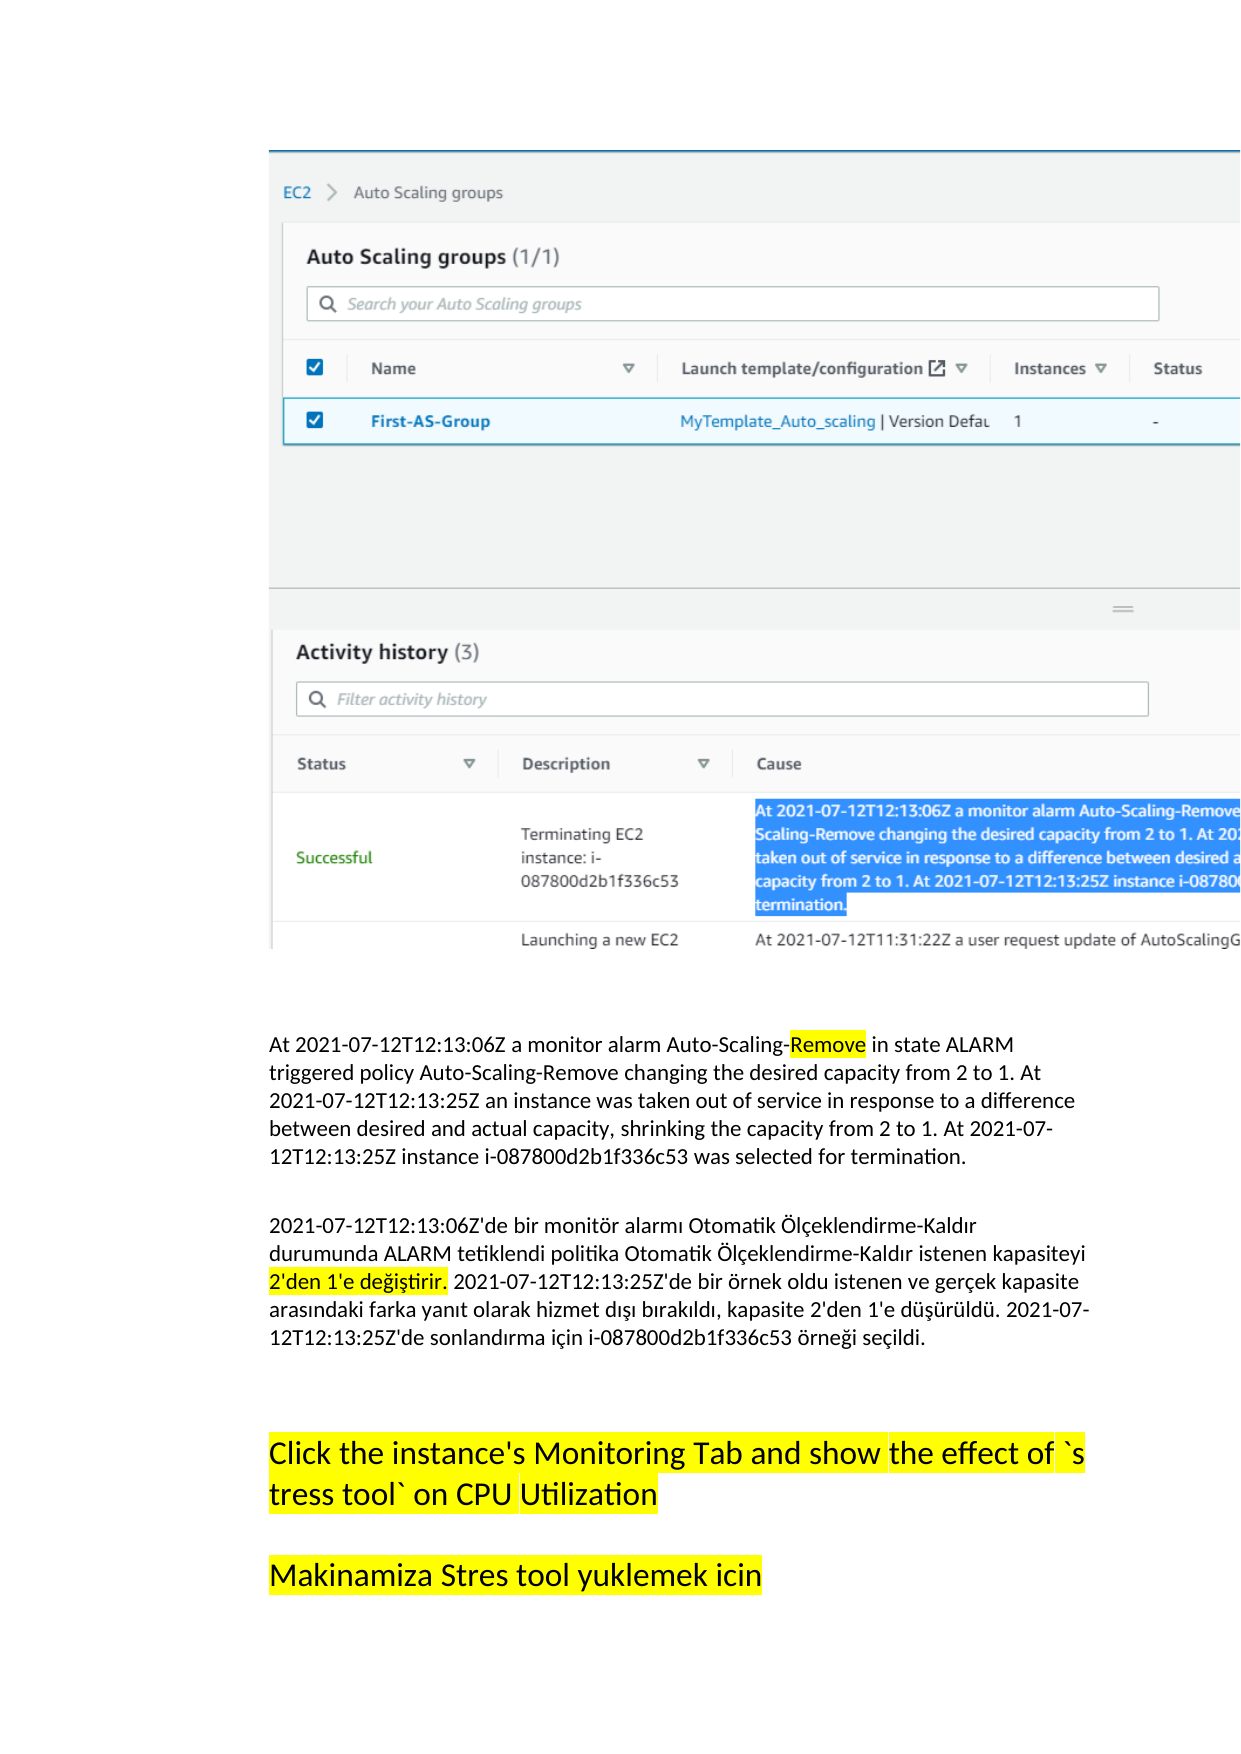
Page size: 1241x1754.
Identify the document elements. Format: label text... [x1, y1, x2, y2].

text 2021-07-12T12:13:06Z'de bir monitör alarmı Otomatik Ölçeklendirme-Kaldır durumunda ALARM tetiklendi politika Otomatik Ölçeklendirme-Kaldır istenen kapasiteyi 2'den 1'e değiştirir. 2021-07-12T12:13:25Z'de bir örnek oldu istenen ve gerçek kapasite arasındaki farka yanıt olarak hizmet dışı bırakıldı, kapasite 2'den 1'e düşürüldü. 2021-07-12T12:13:25Z'de sonlandırma için i-087800d2b1f336c53 örneği seçildi. [269, 1211, 1090, 1351]
picture [268, 150, 1241, 949]
text Click the instance's Monitoring Tab and show the effect of `stress tool` on CPU Utilization [658, 1432, 1090, 1514]
text Makinamiza Stres tool yuklemek icin [269, 1554, 1090, 1595]
text At 2021-07-12T12:13:06Z a monitor alarm Auto-Scaling-Remove in state ALARM triggered policy Auto-Scaling-Remove changing the desired capacity from 2 to 1. At 2021-07-12T12:13:25Z an instance was taken out of service in response to a difference between desired and actual capacity, shrinking the capacity from 2 to 1. At 2021-07-12T12:13:25Z instance i-087800d2b1f336c53 was selected for termination. [269, 1030, 1090, 1170]
